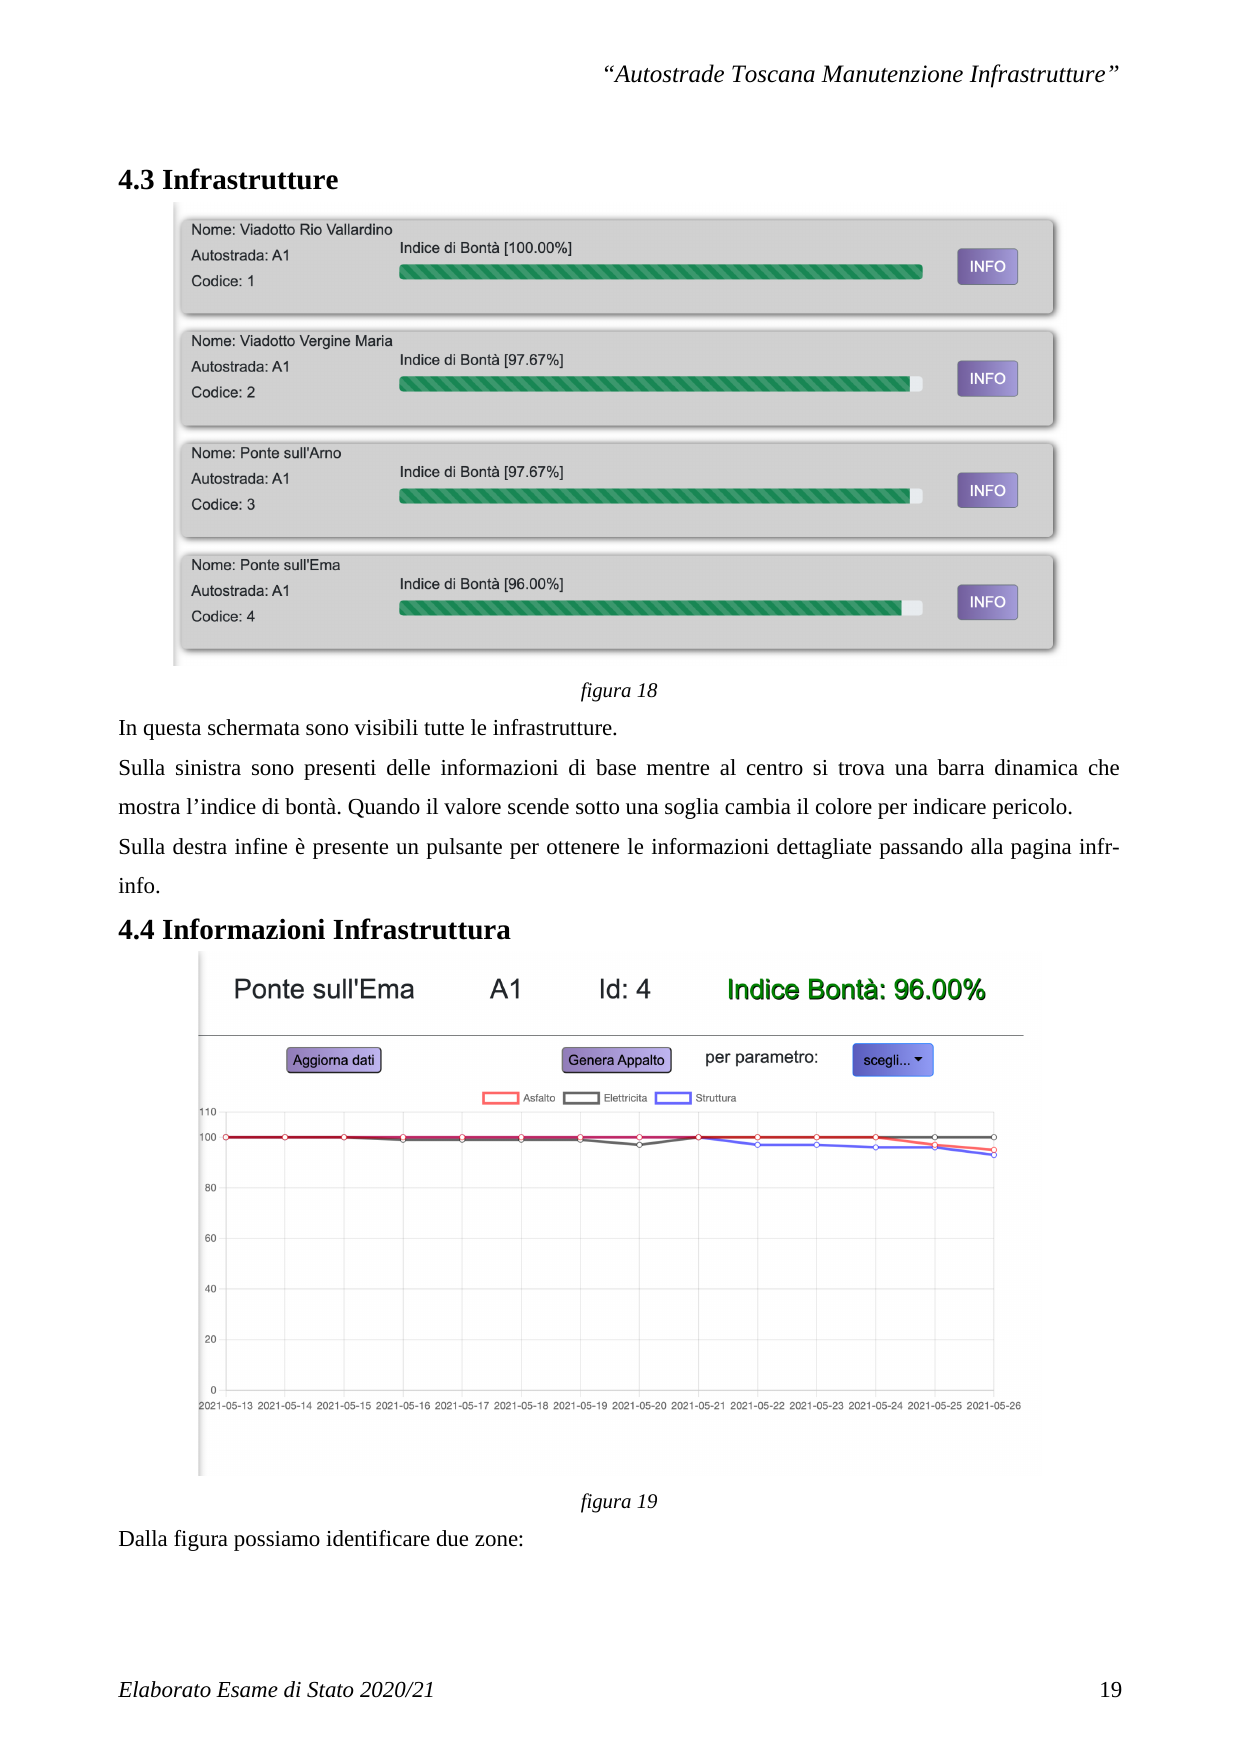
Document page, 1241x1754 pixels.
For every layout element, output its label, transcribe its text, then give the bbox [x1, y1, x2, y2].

picture [173, 202, 1067, 666]
subtitle 4.3 Infrastrutture [118, 162, 1122, 196]
text Dalla figura possiamo identificare due zone: [118, 1525, 1122, 1551]
text Sulla sinistra sono presenti delle informazioni di base mentre al centro si trova una barra dinamica che mostra l’indice di bontà. Quando il valore scende sotto una soglia cambia il colore per indicare pericolo. [118, 754, 1122, 820]
picture [198, 951, 1042, 1476]
subtitle 4.4 Informazioni Infrastruttura [118, 912, 1122, 945]
text In questa schermata sono visibili tutte le infrastrutture. [118, 714, 1122, 741]
text Sulla destra infine è presente un pulsante per ottenere le informazioni dettagliate passando alla pagina infr-info. [118, 833, 1122, 899]
text figura 19 [118, 1489, 1122, 1513]
text figura 18 [118, 678, 1122, 702]
